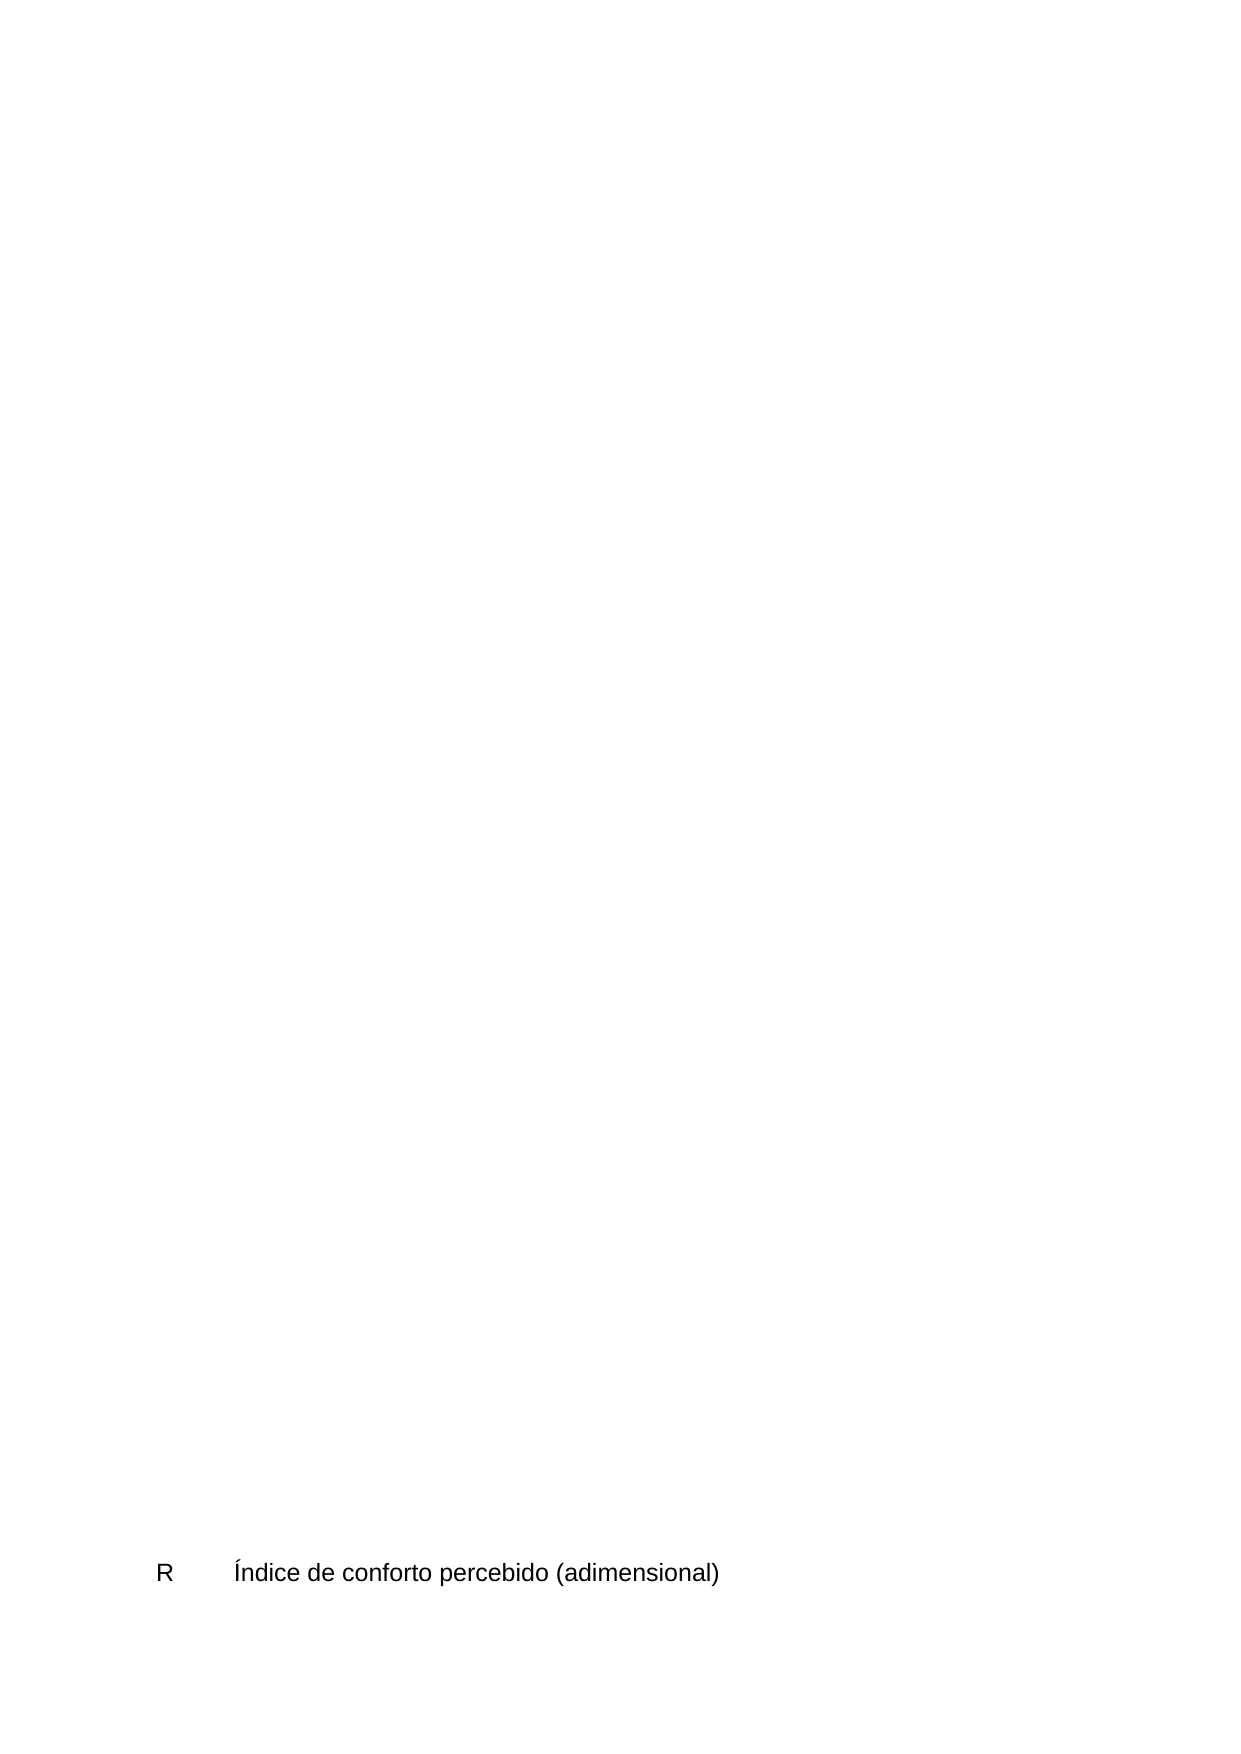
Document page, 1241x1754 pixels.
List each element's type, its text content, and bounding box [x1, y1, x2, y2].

table_header Índice de conforto percebido (adimensional) [223, 1524, 1074, 1621]
table_header R [107, 1524, 222, 1621]
